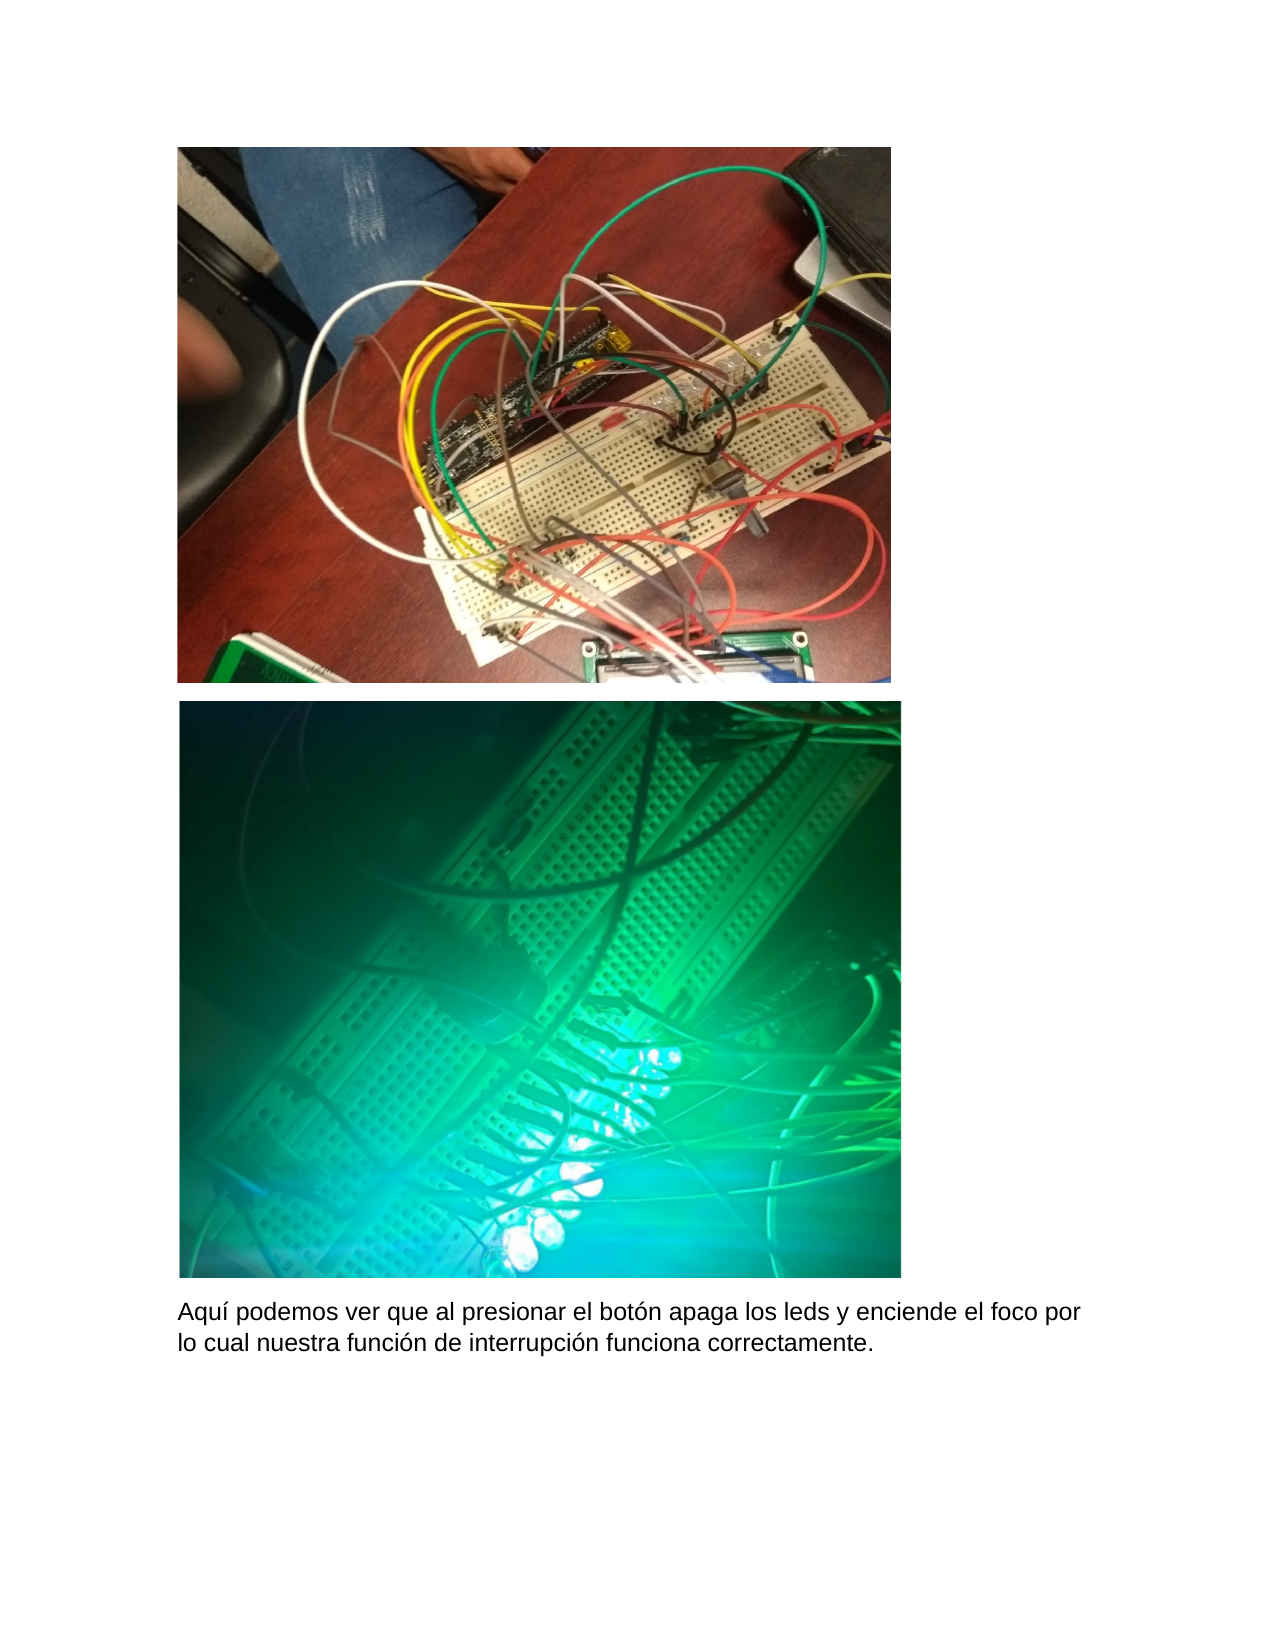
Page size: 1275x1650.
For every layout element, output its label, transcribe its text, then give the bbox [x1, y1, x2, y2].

text Aquí podemos ver que al presionar el botón apaga los leds y enciende el foco por lo cual nuestra función de interrupción funciona correctamente. [177, 1297, 1098, 1356]
picture [177, 701, 912, 1278]
picture [177, 147, 891, 683]
